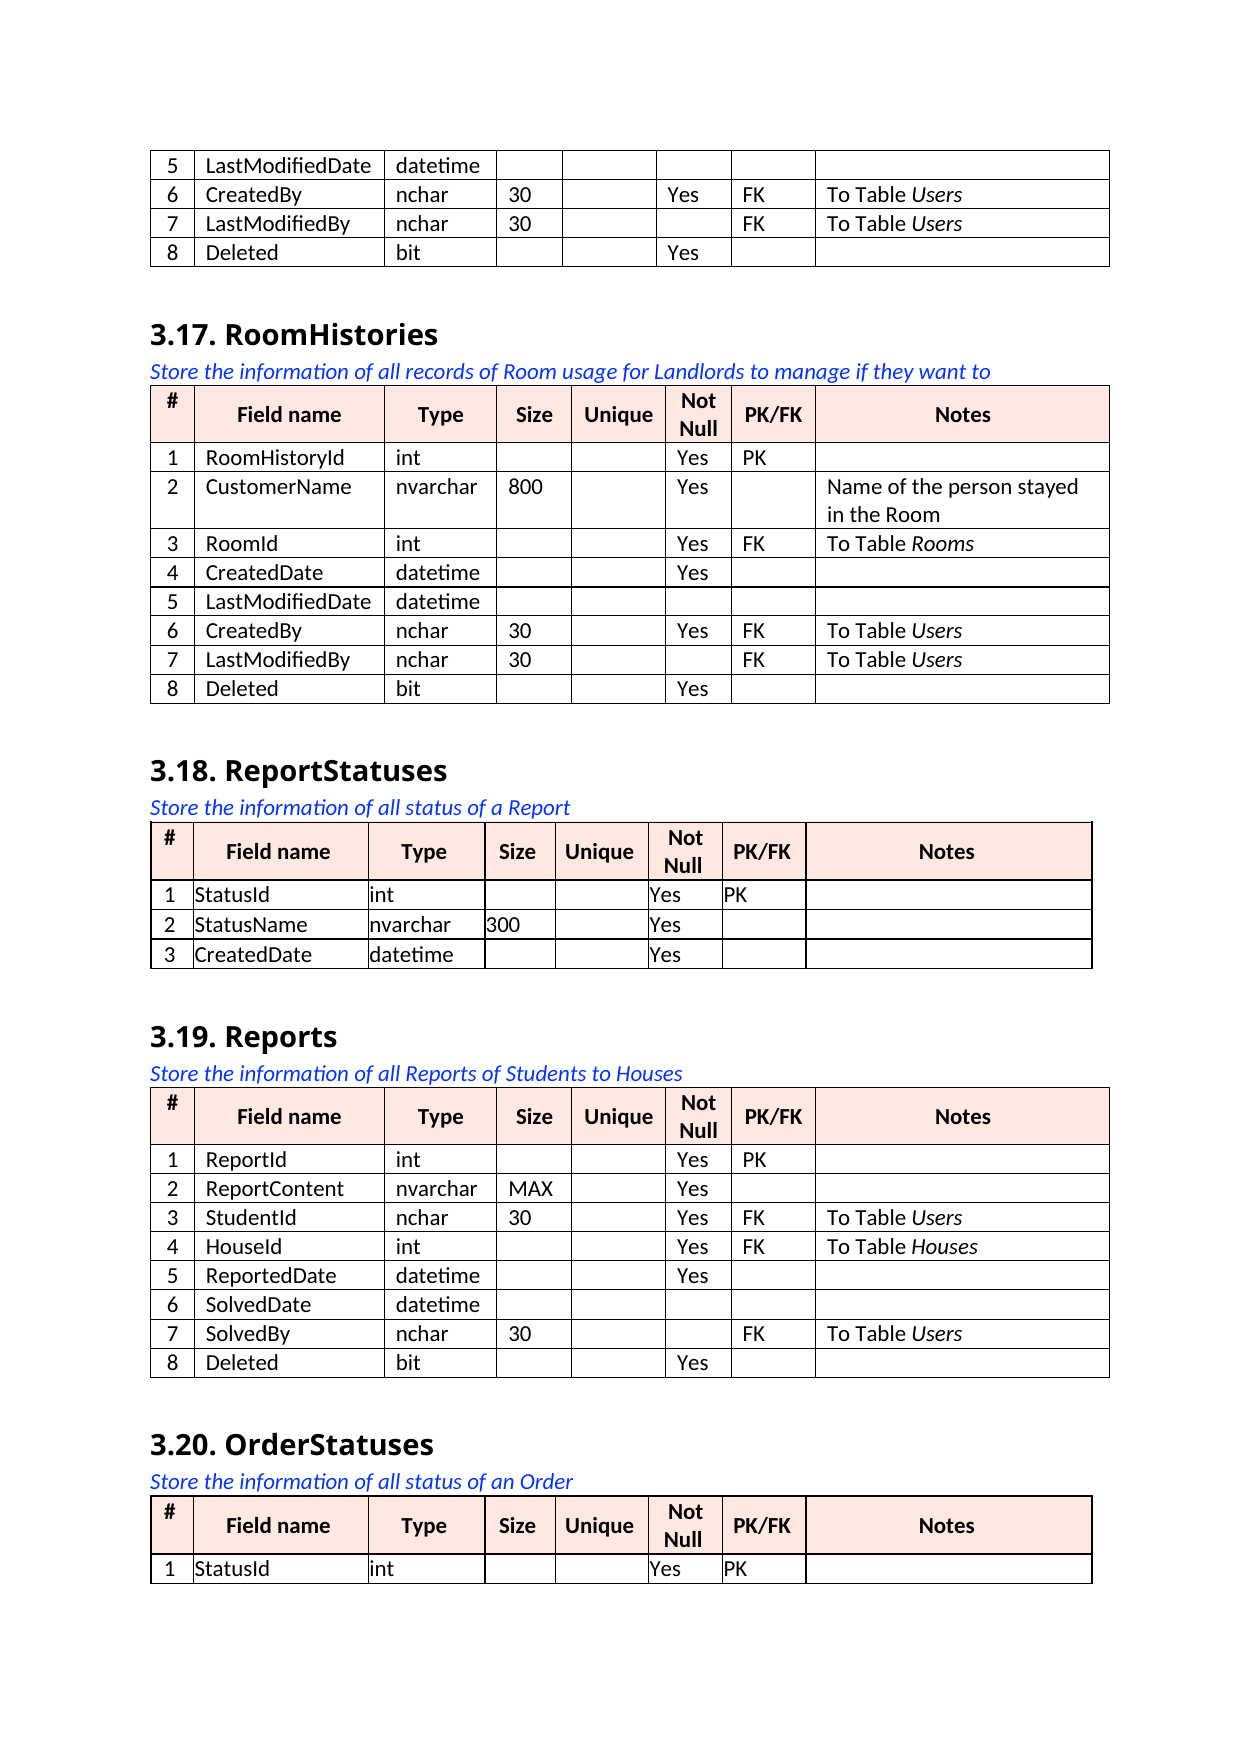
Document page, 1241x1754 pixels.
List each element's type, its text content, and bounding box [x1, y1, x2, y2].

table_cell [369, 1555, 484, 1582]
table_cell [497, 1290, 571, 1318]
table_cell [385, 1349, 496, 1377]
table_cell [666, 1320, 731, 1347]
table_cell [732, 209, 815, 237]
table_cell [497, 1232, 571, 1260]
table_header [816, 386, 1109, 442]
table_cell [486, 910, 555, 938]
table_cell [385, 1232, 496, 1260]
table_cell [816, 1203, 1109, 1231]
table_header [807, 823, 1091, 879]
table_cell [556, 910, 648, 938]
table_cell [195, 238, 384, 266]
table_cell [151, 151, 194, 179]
subtitle 3.19. Reports [150, 1016, 1093, 1056]
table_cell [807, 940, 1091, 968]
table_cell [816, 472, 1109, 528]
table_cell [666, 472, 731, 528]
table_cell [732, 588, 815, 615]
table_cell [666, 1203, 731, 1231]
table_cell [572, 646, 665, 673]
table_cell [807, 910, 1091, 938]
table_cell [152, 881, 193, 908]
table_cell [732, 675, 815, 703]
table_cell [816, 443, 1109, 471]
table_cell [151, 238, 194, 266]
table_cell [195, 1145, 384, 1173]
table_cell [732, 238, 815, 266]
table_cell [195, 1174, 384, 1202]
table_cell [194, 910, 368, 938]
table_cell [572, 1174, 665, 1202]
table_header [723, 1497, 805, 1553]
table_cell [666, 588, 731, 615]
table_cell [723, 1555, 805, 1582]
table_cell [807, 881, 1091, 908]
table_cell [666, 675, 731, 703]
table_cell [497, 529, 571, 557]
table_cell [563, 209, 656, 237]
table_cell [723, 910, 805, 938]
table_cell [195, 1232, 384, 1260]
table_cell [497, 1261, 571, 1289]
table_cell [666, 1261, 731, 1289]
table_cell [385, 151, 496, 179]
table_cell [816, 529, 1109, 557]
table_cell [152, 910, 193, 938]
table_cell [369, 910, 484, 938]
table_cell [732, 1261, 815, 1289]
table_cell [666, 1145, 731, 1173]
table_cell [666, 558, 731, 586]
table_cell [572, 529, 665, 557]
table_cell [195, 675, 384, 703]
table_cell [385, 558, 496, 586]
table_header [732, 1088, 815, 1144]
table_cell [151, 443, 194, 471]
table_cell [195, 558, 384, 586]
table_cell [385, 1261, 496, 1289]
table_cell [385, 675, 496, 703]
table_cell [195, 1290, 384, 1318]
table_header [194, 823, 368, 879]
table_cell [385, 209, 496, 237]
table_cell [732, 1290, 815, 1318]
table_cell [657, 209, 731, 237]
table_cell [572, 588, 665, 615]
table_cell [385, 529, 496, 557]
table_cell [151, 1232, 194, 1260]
subtitle 3.20. OrderStatuses [150, 1424, 1093, 1464]
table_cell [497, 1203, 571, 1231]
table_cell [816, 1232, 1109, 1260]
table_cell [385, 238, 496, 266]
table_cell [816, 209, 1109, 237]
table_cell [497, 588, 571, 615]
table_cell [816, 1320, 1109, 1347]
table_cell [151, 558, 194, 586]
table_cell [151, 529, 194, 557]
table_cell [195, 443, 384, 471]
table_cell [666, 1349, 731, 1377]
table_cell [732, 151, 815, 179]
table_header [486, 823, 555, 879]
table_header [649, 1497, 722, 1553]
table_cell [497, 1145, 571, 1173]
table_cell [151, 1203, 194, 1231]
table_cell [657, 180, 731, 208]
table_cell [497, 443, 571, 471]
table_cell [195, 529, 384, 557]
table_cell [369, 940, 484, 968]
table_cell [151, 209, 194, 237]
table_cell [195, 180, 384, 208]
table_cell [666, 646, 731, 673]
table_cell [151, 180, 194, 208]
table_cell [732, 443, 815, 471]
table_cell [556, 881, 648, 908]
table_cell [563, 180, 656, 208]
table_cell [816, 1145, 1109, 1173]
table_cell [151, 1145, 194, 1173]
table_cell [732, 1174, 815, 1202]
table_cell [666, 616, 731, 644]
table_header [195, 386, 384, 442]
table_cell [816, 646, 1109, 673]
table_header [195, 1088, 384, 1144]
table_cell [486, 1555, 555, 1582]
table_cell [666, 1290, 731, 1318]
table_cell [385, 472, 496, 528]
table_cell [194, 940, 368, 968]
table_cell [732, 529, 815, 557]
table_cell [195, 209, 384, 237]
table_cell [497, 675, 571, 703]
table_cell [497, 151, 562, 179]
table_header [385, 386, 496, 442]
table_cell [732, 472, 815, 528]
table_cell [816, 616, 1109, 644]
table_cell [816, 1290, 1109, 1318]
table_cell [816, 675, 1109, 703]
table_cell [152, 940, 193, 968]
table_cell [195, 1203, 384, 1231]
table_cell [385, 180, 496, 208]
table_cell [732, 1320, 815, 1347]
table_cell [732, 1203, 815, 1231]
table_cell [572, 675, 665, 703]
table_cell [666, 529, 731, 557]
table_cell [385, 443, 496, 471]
text Store the information of all records of Room usage for Landlords to manage if they want to [150, 357, 1093, 385]
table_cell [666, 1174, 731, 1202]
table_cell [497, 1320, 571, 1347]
text Store the information of all status of an Order [150, 1467, 1093, 1495]
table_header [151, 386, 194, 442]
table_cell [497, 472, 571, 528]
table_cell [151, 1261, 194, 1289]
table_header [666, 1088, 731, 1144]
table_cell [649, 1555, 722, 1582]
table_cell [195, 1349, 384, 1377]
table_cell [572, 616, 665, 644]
text Store the information of all status of a Report [150, 793, 1093, 821]
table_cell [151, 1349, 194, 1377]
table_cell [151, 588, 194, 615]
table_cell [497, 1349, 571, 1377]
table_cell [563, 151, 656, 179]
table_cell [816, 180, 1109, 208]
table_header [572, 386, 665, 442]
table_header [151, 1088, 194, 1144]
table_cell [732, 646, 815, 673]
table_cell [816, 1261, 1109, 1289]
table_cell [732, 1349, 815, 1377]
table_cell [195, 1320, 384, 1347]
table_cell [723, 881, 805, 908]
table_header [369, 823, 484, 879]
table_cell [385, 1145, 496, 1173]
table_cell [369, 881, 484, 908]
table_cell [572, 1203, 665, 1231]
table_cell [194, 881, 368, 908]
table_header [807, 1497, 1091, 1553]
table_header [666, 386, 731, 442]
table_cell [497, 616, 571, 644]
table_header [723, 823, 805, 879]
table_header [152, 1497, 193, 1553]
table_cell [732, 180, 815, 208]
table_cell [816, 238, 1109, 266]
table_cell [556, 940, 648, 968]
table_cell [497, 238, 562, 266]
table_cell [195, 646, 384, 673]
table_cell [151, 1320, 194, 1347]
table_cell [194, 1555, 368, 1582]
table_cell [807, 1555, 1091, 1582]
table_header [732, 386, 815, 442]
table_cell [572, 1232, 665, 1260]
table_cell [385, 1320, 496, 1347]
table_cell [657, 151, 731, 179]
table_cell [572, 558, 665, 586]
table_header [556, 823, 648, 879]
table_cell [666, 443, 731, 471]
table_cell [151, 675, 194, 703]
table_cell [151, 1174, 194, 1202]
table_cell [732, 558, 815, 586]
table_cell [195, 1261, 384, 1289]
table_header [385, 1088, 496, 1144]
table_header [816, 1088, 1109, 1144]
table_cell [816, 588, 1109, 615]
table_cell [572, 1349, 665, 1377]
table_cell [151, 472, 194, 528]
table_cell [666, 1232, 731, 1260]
text Store the information of all Reports of Students to Houses [150, 1059, 1093, 1087]
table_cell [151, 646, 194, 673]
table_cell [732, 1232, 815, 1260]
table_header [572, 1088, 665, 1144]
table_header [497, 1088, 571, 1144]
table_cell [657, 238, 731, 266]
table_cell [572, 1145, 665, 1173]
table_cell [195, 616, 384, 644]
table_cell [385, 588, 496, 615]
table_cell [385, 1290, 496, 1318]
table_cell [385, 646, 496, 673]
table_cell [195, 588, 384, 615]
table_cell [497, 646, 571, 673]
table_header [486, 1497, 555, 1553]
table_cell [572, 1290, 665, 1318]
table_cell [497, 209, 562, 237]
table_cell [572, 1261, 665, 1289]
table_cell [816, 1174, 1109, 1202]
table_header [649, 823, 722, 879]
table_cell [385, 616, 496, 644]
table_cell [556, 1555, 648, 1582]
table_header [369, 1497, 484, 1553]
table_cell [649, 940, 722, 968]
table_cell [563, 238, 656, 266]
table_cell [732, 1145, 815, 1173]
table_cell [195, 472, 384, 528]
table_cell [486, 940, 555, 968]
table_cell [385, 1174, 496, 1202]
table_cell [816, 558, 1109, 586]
subtitle 3.17. RoomHistories [150, 314, 1093, 354]
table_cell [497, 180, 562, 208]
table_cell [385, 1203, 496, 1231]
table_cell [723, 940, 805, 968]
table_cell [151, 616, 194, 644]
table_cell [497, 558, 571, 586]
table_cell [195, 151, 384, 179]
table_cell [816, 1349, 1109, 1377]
subtitle 3.18. ReportStatuses [150, 751, 1093, 790]
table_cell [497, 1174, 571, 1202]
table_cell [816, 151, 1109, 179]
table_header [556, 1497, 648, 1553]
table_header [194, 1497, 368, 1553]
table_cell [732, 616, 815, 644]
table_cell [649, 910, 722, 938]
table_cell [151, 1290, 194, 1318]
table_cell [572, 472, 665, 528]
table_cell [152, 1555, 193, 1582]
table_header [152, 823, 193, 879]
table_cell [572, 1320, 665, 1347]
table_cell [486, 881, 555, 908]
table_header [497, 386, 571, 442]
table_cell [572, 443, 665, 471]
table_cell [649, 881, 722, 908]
